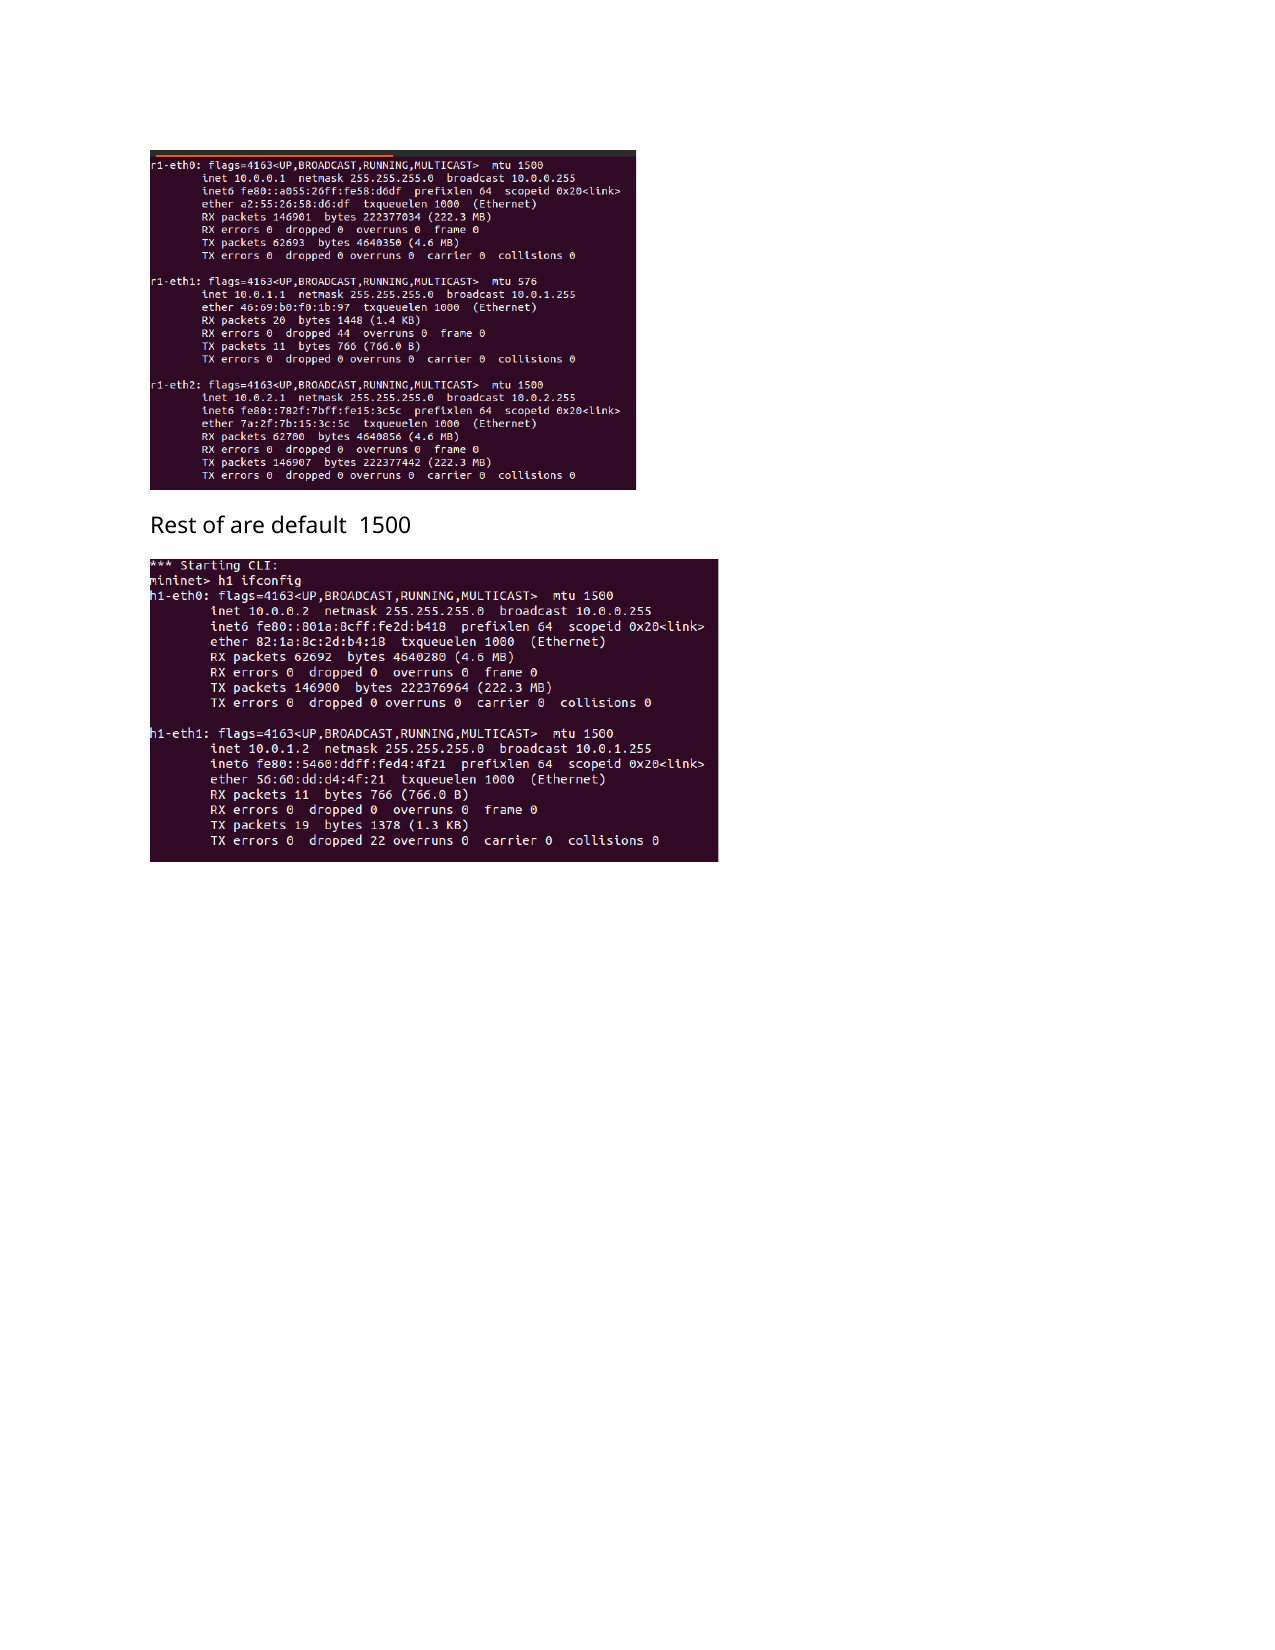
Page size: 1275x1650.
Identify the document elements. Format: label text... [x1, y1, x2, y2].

picture [150, 559, 719, 862]
picture [150, 150, 637, 490]
text Rest of are default 1500 [150, 509, 1125, 540]
